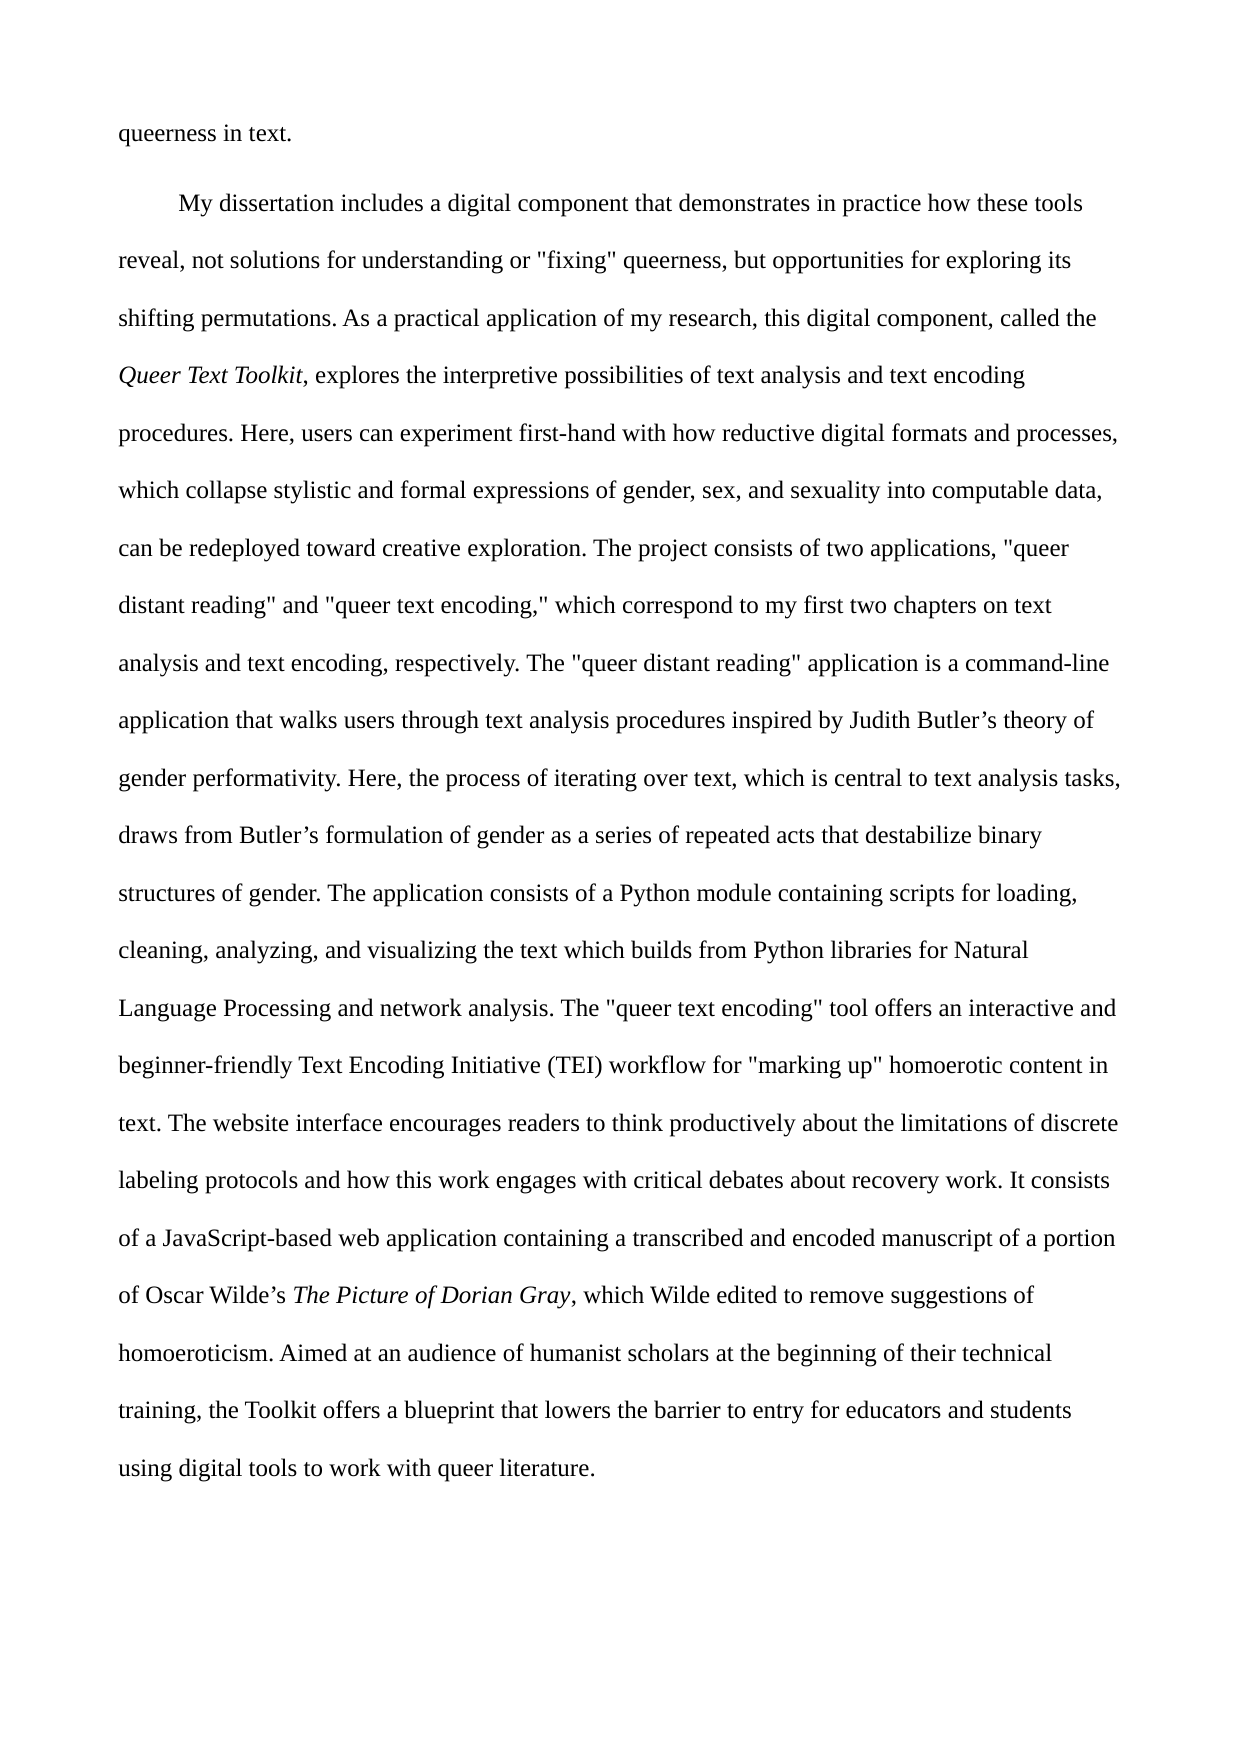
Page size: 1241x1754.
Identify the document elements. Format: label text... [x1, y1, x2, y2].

text My dissertation includes a digital component that demonstrates in practice how these tools reveal, not solutions for understanding or "fixing" queerness, but opportunities for exploring its shifting permutations. As a practical application of my research, this digital component, called the Queer Text Toolkit, explores the interpretive possibilities of text analysis and text encoding procedures. Here, users can experiment first-hand with how reductive digital formats and processes, which collapse stylistic and formal expressions of gender, sex, and sexuality into computable data, can be redeployed toward creative exploration. The project consists of two applications, "queer distant reading" and "queer text encoding," which correspond to my first two chapters on text analysis and text encoding, respectively. The "queer distant reading" application is a command-line application that walks users through text analysis procedures inspired by Judith Butler’s theory of gender performativity. Here, the process of iterating over text, which is central to text analysis tasks, draws from Butler’s formulation of gender as a series of repeated acts that destabilize binary structures of gender. The application consists of a Python module containing scripts for loading, cleaning, analyzing, and visualizing the text which builds from Python libraries for Natural Language Processing and network analysis. The "queer text encoding" tool offers an interactive and beginner-friendly Text Encoding Initiative (TEI) workflow for "marking up" homoerotic content in text. The website interface encourages readers to think productively about the limitations of discrete labeling protocols and how this work engages with critical debates about recovery work. It consists of a JavaScript-based web application containing a transcribed and encoded manuscript of a portion of Oscar Wilde’s The Picture of Dorian Gray, which Wilde edited to remove suggestions of homoeroticism. Aimed at an audience of humanist scholars at the beginning of their technical training, the Toolkit offers a blueprint that lowers the barrier to entry for educators and students using digital tools to work with queer literature. [118, 188, 1122, 1482]
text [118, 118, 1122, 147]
